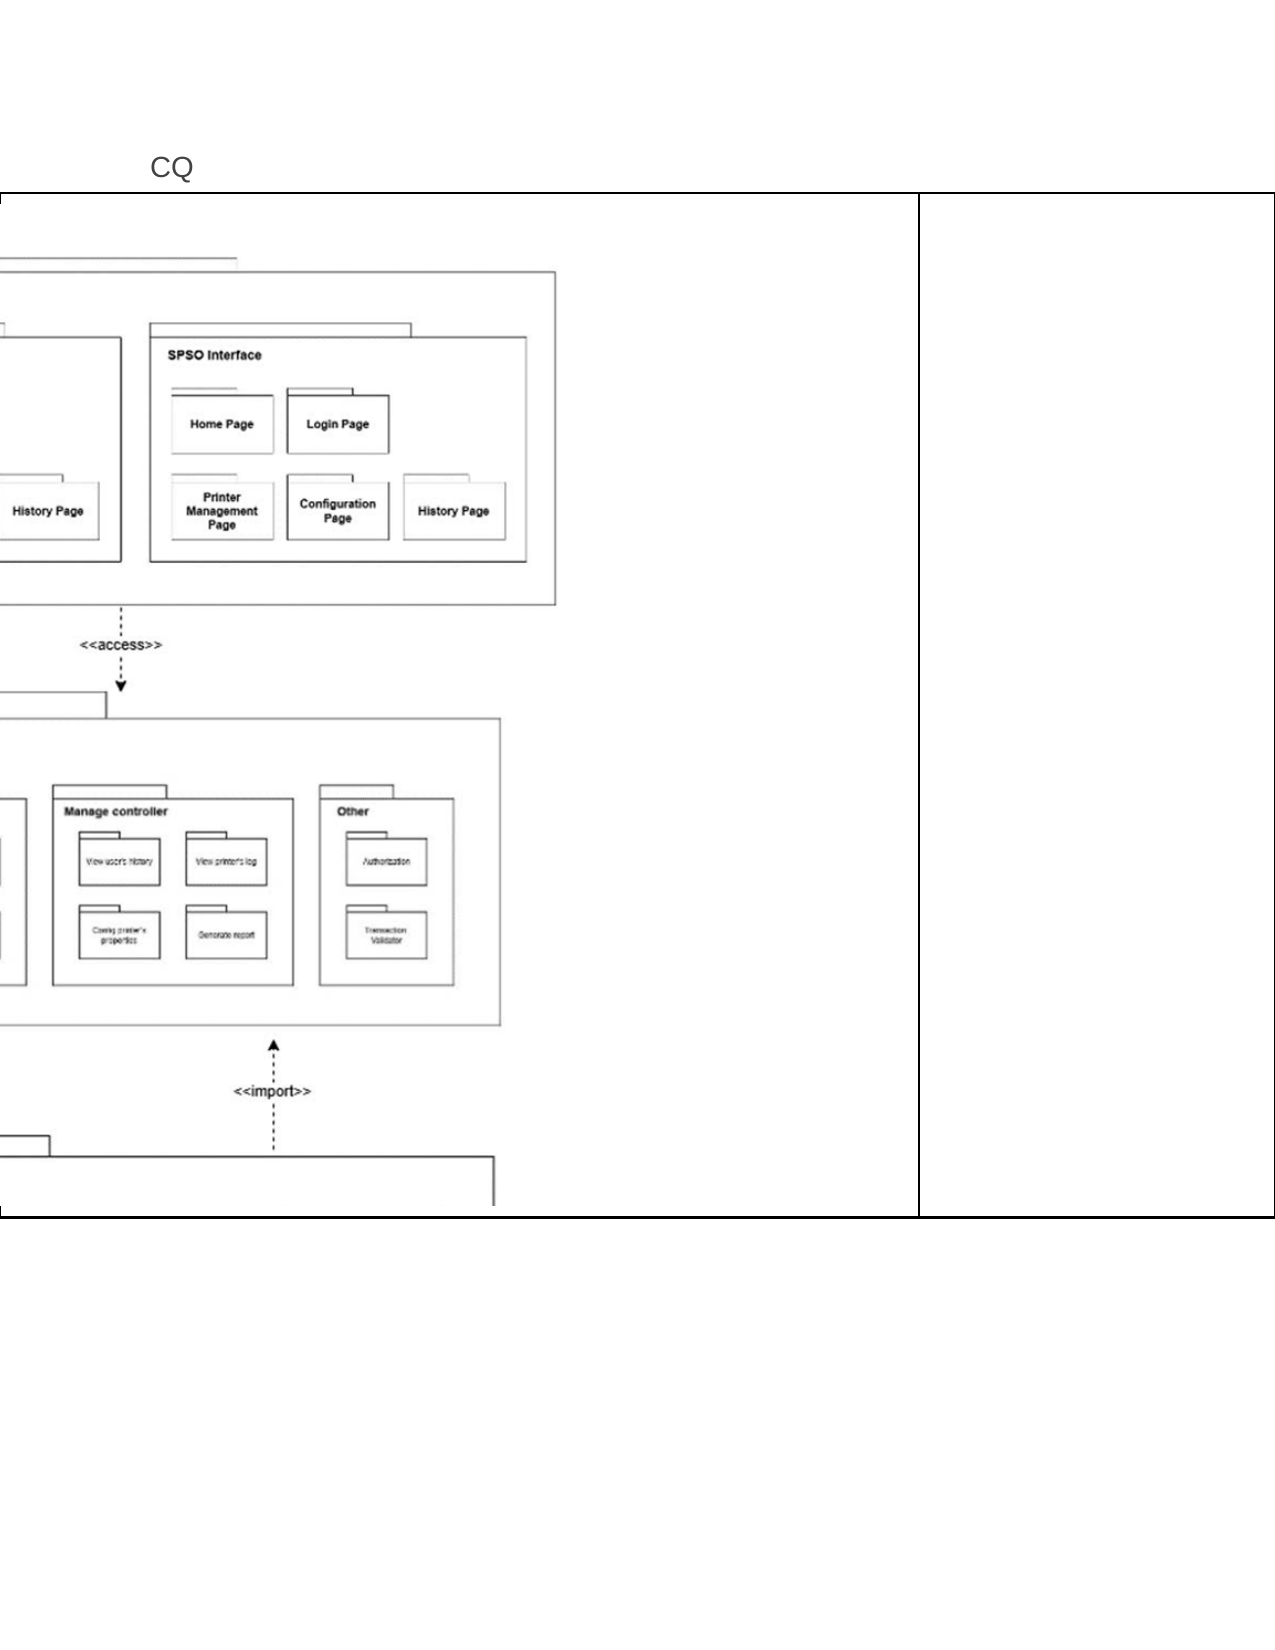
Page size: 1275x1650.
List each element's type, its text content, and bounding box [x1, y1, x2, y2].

subtitle CQ [150, 150, 1125, 183]
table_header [1, 194, 918, 1216]
table_header [920, 194, 1274, 1216]
picture [0, 204, 680, 1206]
